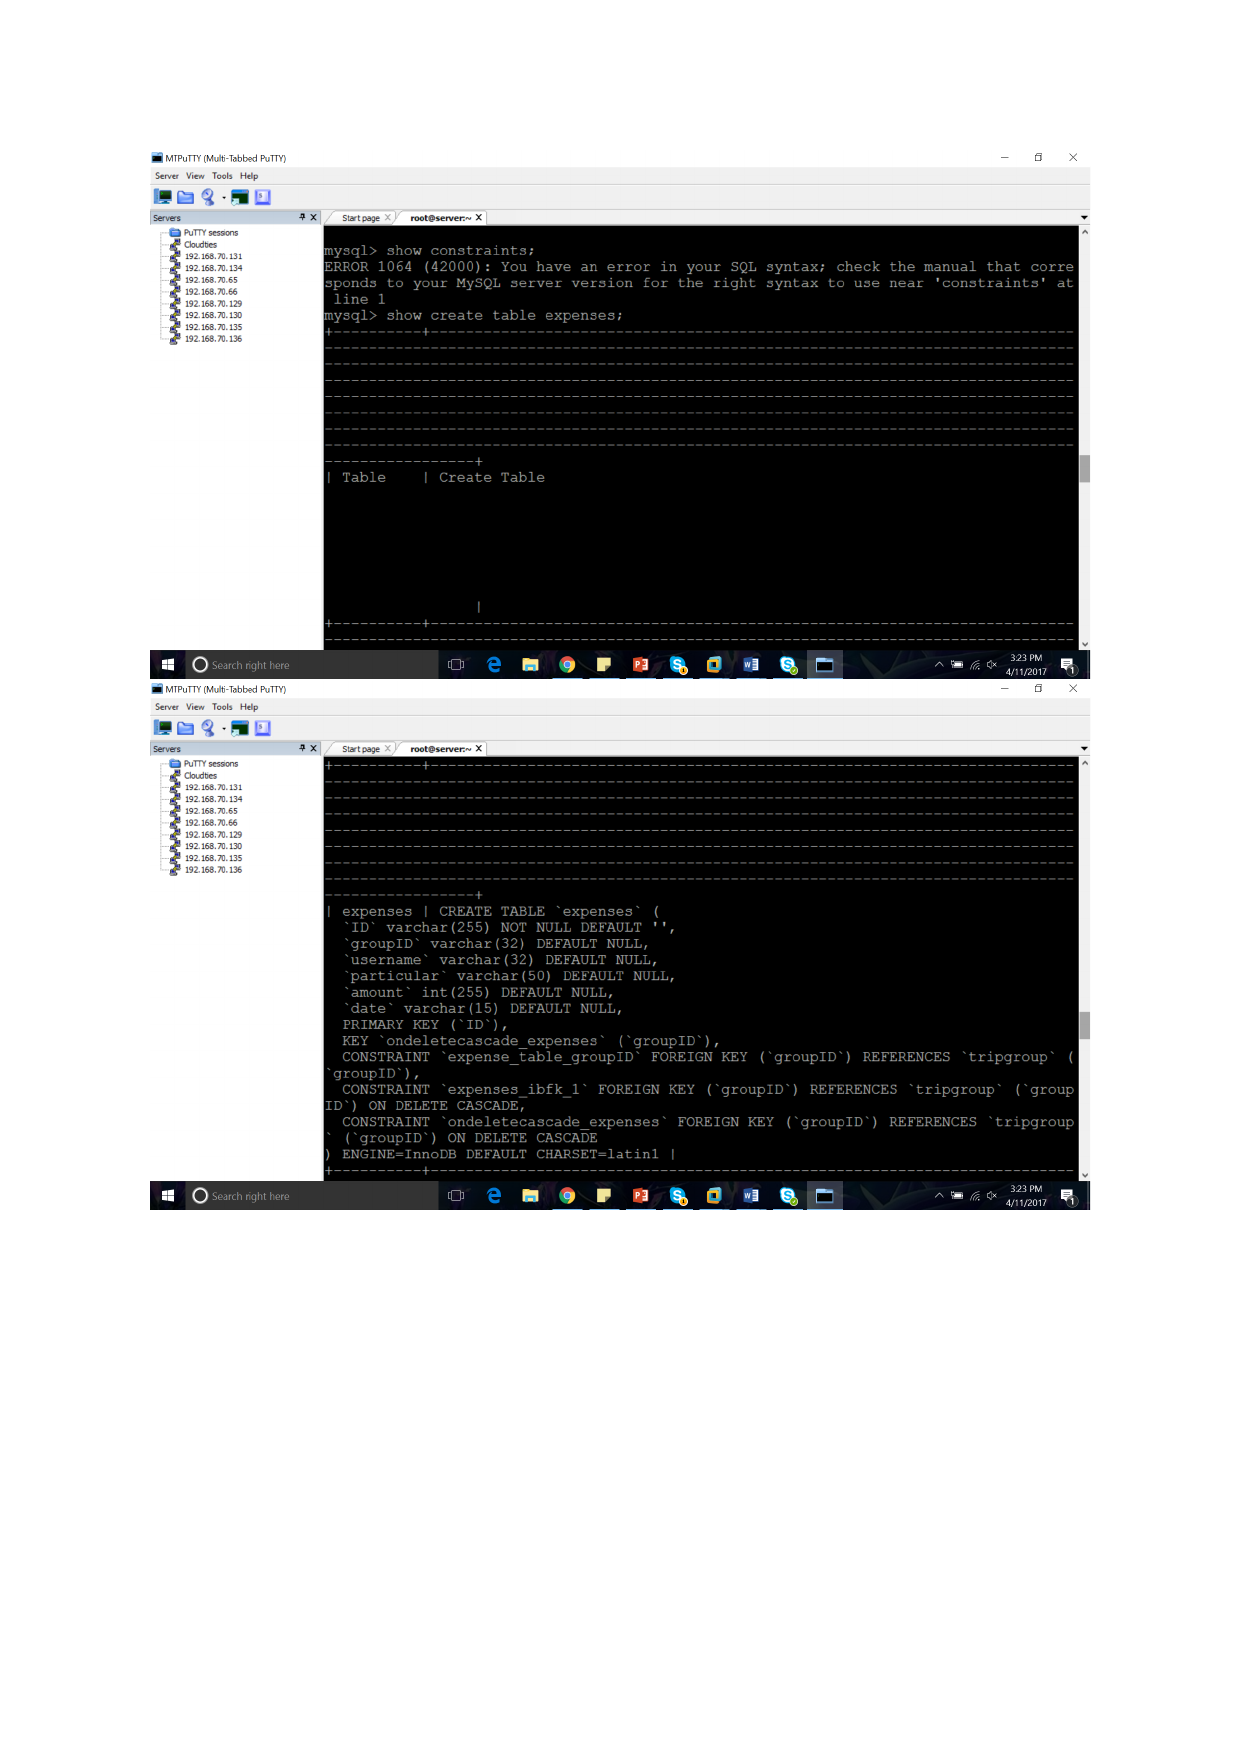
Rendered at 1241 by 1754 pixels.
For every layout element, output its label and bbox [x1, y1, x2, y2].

picture [150, 150, 1091, 679]
picture [150, 681, 1091, 1210]
